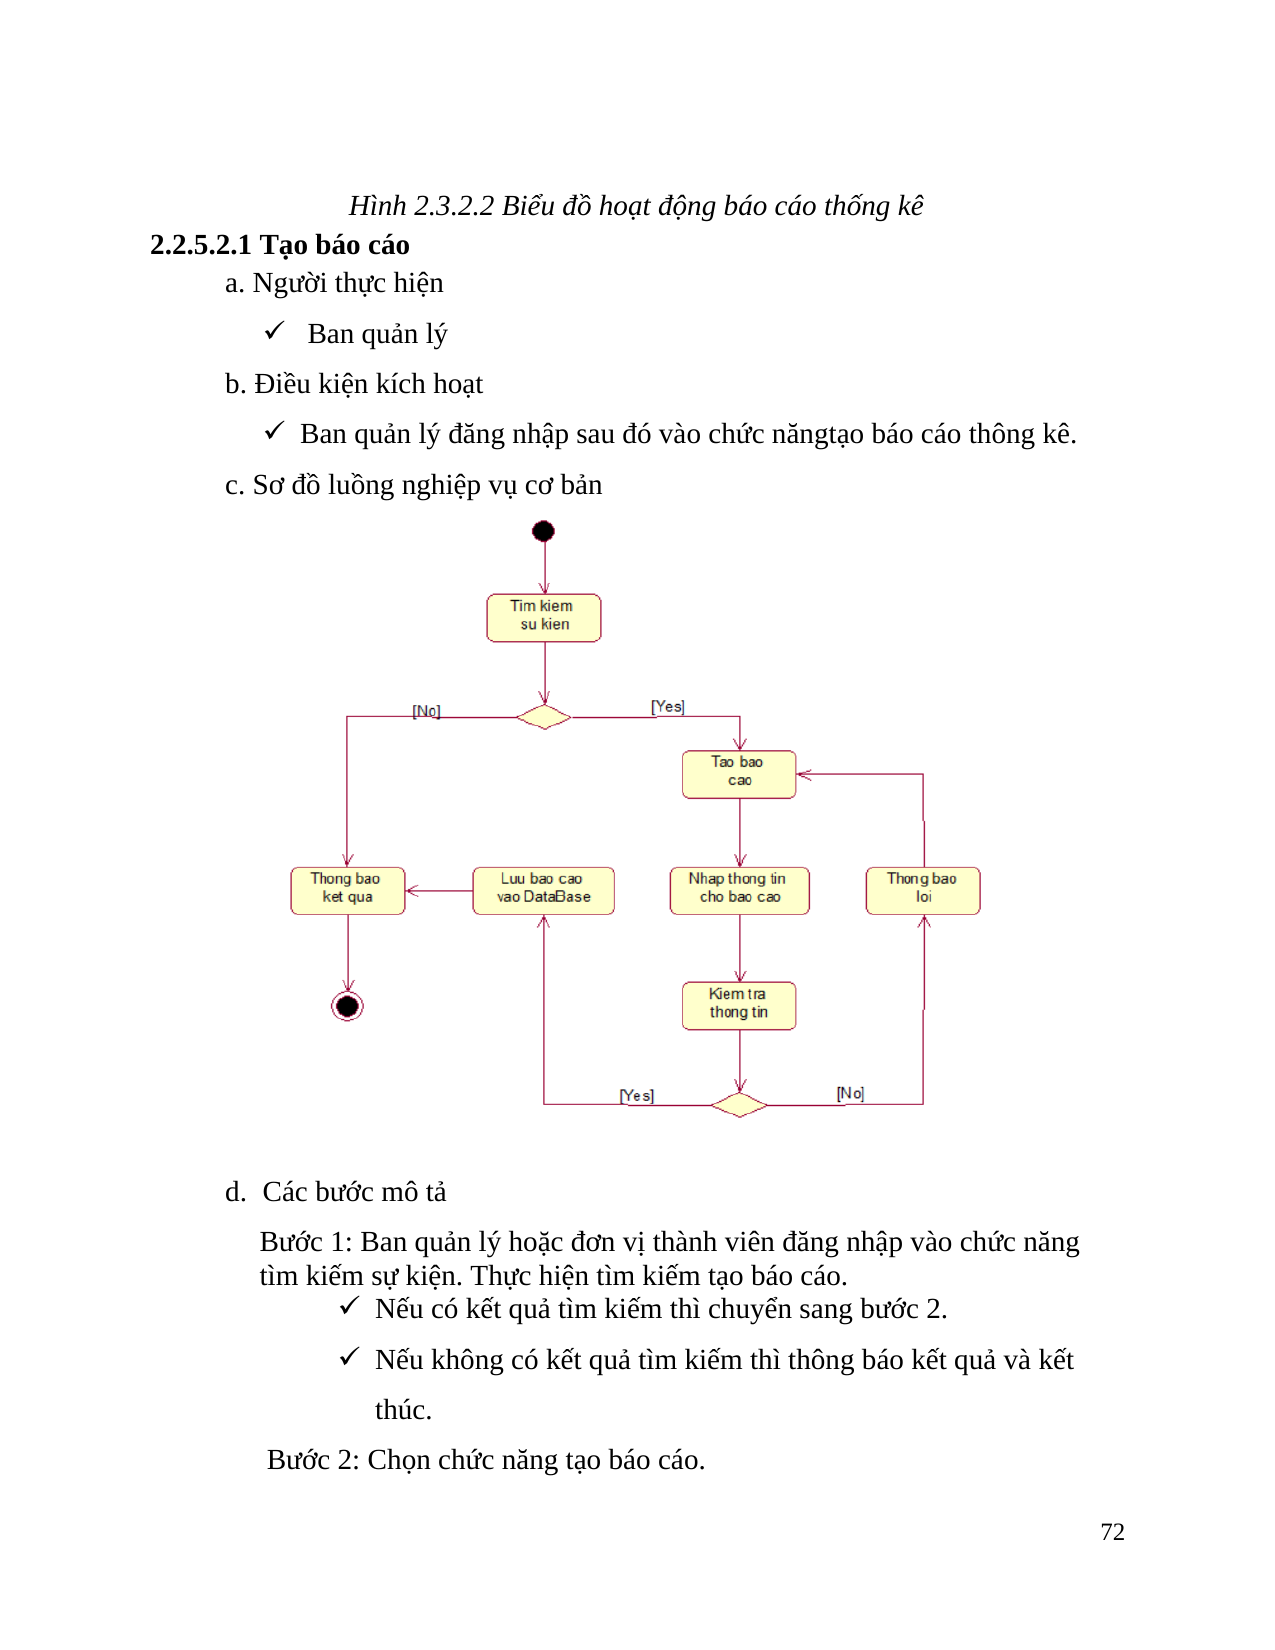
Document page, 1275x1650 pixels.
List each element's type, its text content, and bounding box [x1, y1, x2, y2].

list Nếu không có kết quả tìm kiếm thì thông báo kết quả và kết thúc. [337, 1342, 1125, 1426]
text 2.2.5.2.1 Tạo báo cáo [150, 227, 1125, 261]
text b. Điều kiện kích hoạt [225, 366, 1125, 400]
text Hình 2.3.2.2 Biểu đồ hoạt động báo cáo thống kê [150, 188, 1125, 222]
text tìm kiếm sự kiện. Thực hiện tìm kiếm tạo báo cáo. [150, 1258, 1125, 1291]
text a. Người thực hiện [225, 266, 1125, 299]
picture [277, 517, 998, 1132]
text Bước 1: Ban quản lý hoặc đơn vị thành viên đăng nhập vào chức năng [150, 1224, 1125, 1258]
list Các bước mô tả [225, 1174, 1125, 1207]
text c. Sơ đồ luồng nghiệp vụ cơ bản [225, 467, 1125, 501]
list Ban quản lý [262, 316, 1125, 349]
list Ban quản lý đăng nhập sau đó vào chức năngtạo báo cáo thông kê. [262, 417, 1125, 450]
text Bước 2: Chọn chức năng tạo báo cáo. [150, 1442, 1125, 1476]
list Nếu có kết quả tìm kiếm thì chuyển sang bước 2. [337, 1291, 1125, 1325]
